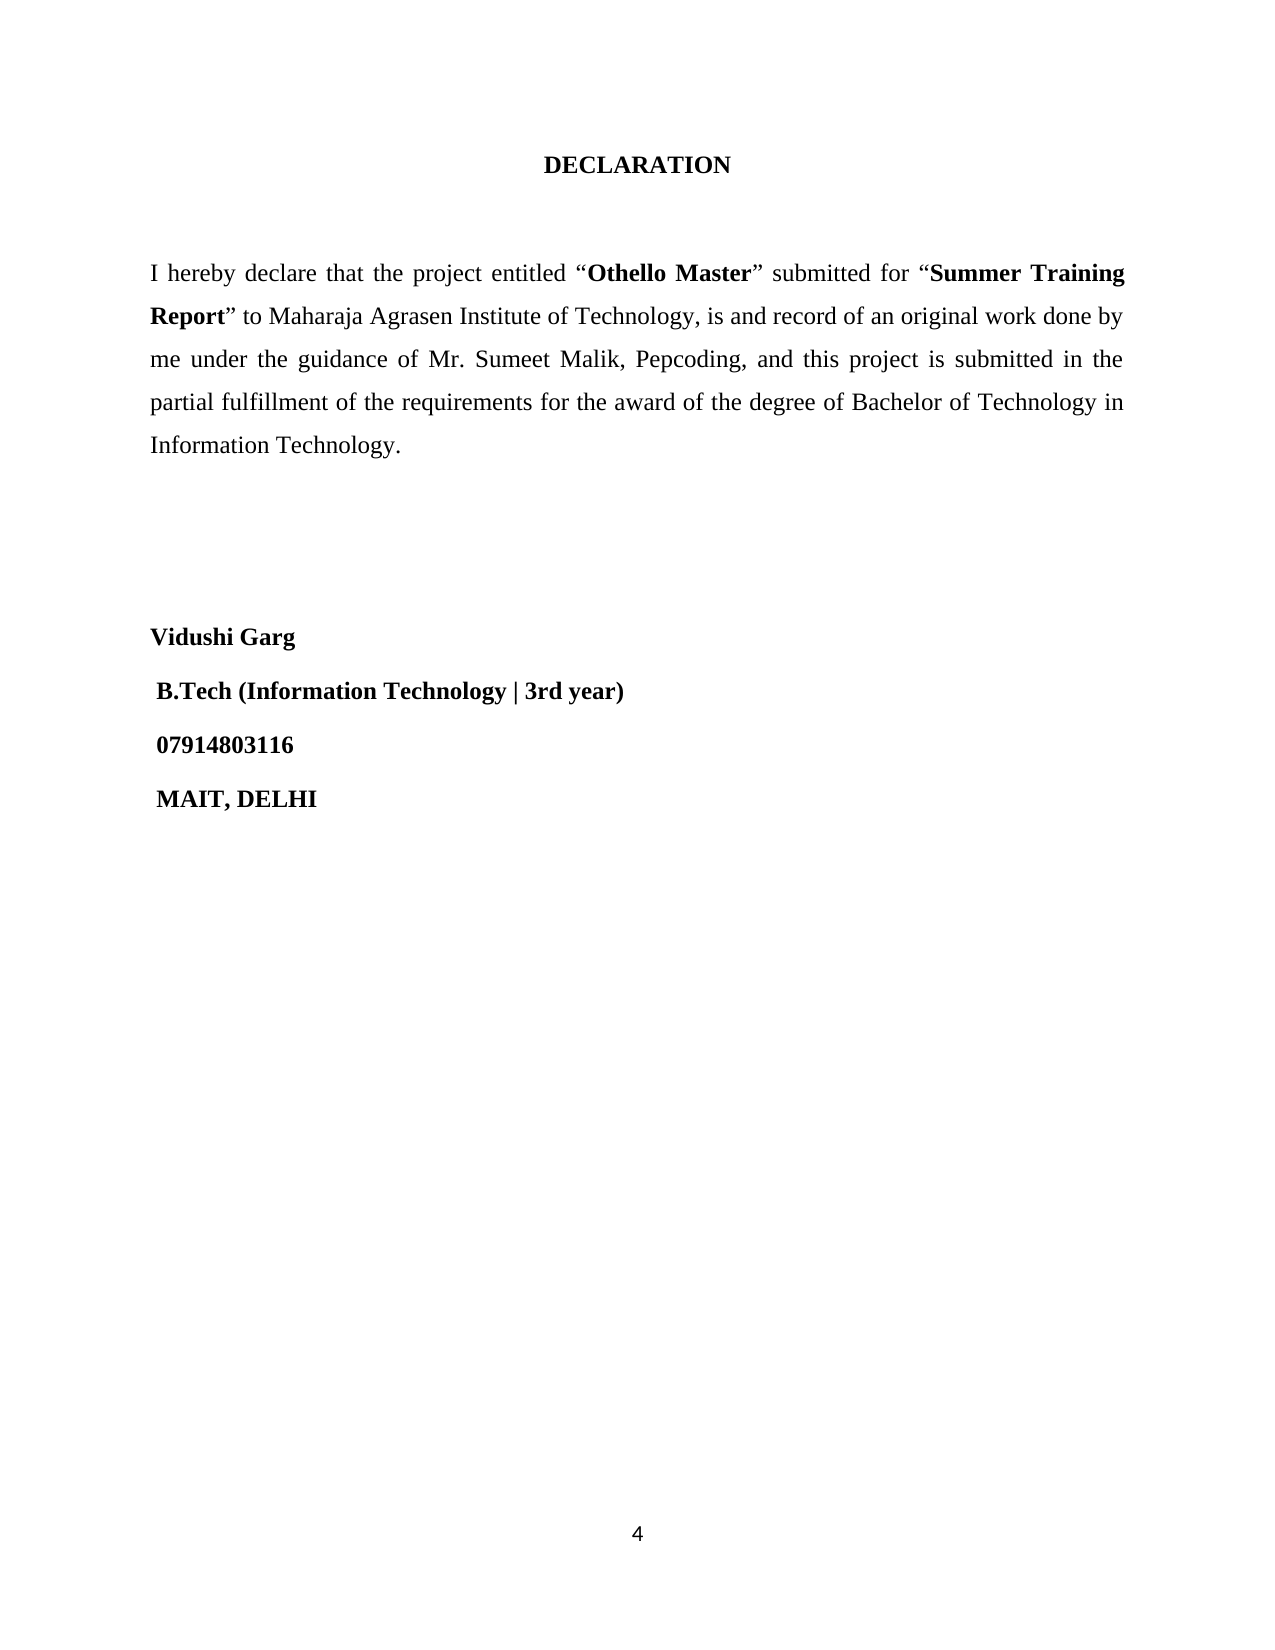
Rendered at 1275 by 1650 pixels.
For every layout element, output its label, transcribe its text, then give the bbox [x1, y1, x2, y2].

text Vidushi Garg [150, 622, 1125, 651]
text B.Tech (Information Technology | 3rd year) [150, 676, 1125, 705]
text 07914803116 [150, 730, 1125, 758]
text MAIT, DELHI [150, 784, 1125, 812]
text I hereby declare that the project entitled “Othello Master” submitted for “Summer Training Report” to Maharaja Agrasen Institute of Technology, is and record of an original work done by me under the guidance of Mr. Sumeet Malik, Pepcoding, and this project is submitted in the partial fulfillment of the requirements for the award of the degree of Bachelor of Technology in Information Technology. [150, 258, 1125, 459]
text DECLARATION [150, 150, 1125, 179]
